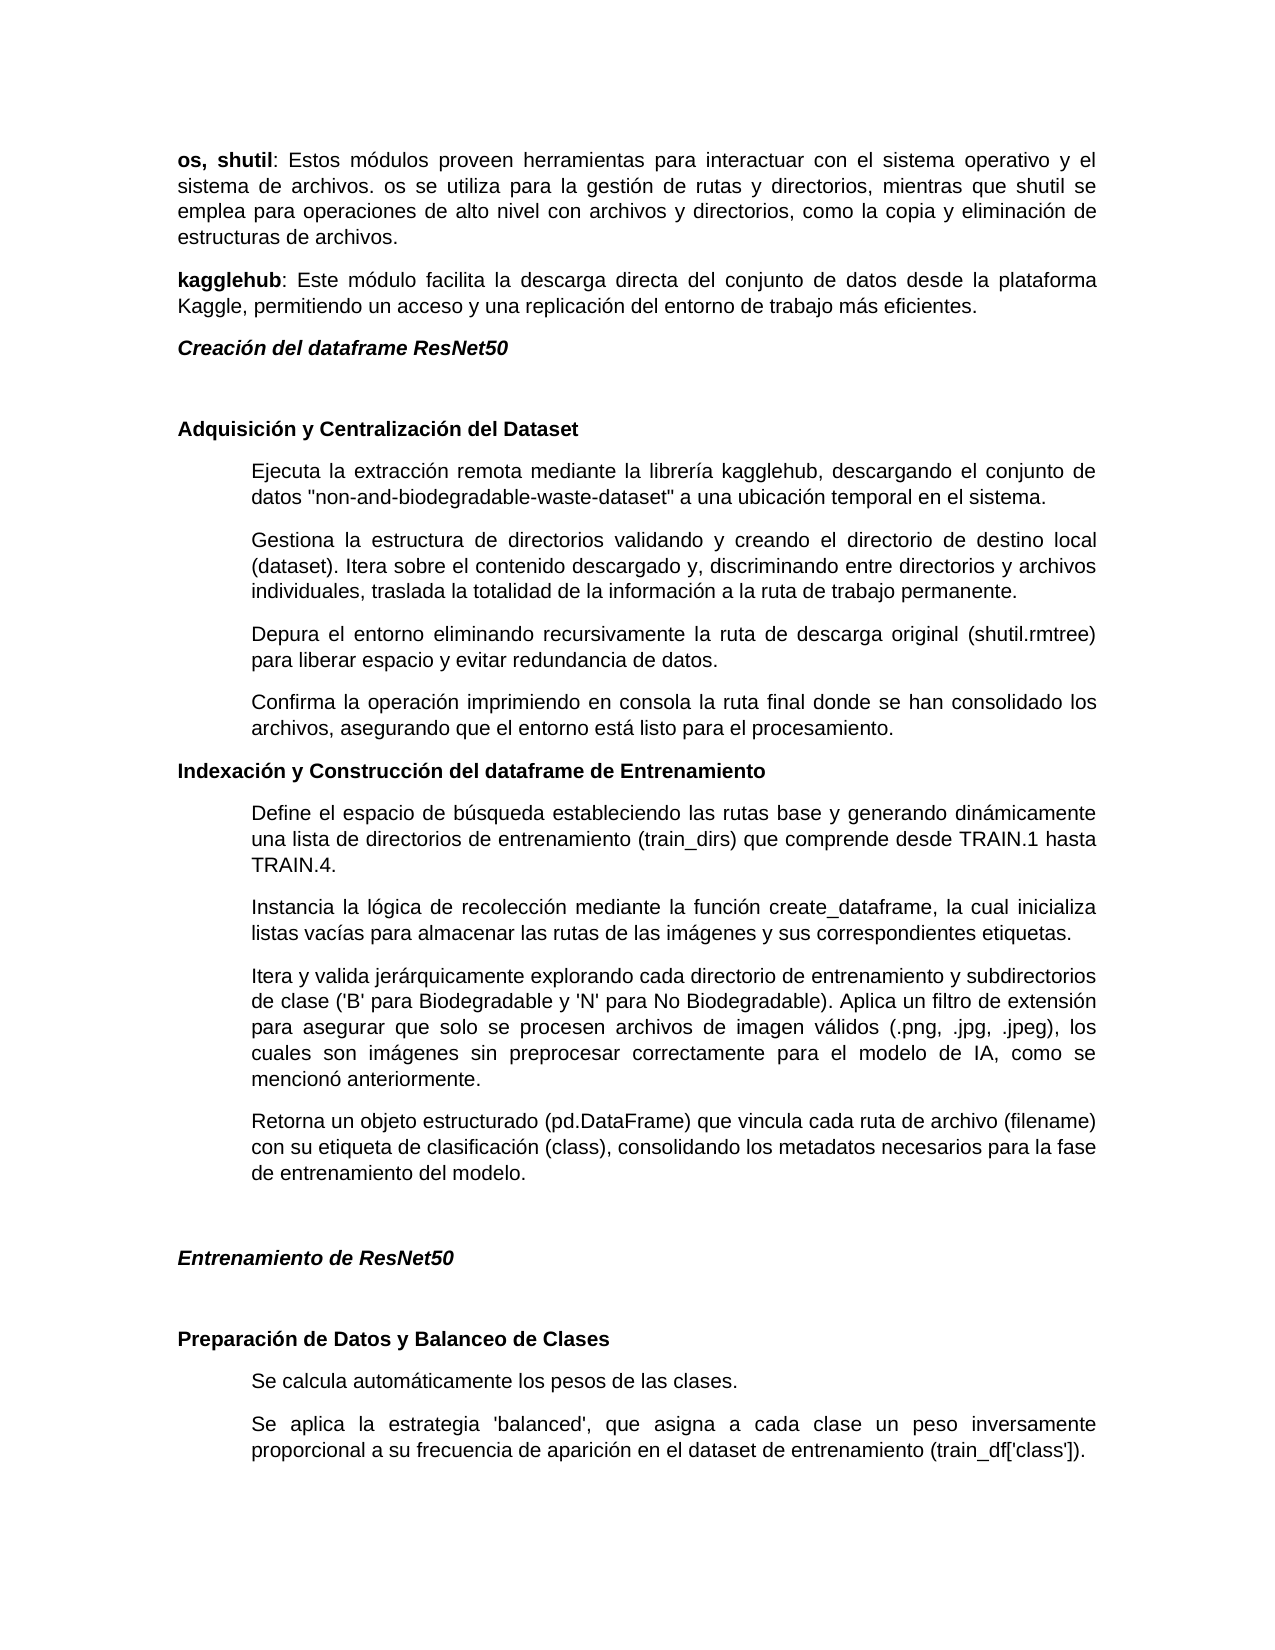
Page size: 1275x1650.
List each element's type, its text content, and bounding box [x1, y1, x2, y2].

text Instancia la lógica de recolección mediante la función create_dataframe, la cual inicializa listas vacías para almacenar las rutas de las imágenes y sus correspondientes etiquetas. [251, 895, 1098, 945]
text Ejecuta la extracción remota mediante la librería kagglehub, descargando el conjunto de datos "non-and-biodegradable-waste-dataset" a una ubicación temporal en el sistema. [251, 459, 1098, 509]
text Define el espacio de búsqueda estableciendo las rutas base y generando dinámicamente una lista de directorios de entrenamiento (train_dirs) que comprende desde TRAIN.1 hasta TRAIN.4. [251, 801, 1098, 877]
text Confirma la operación imprimiendo en consola la ruta final donde se han consolidado los archivos, asegurando que el entorno está listo para el procesamiento. [251, 690, 1098, 740]
text Gestiona la estructura de directorios validando y creando el directorio de destino local (dataset). Itera sobre el contenido descargado y, discriminando entre directorios y archivos individuales, traslada la totalidad de la información a la ruta de trabajo permanente. [251, 528, 1098, 603]
text Itera y valida jerárquicamente explorando cada directorio de entrenamiento y subdirectorios de clase ('B' para Biodegradable y 'N' para No Biodegradable). Aplica un filtro de extensión para asegurar que solo se procesen archivos de imagen válidos (.png, .jpg, .jpeg), los cuales son imágenes sin preprocesar correctamente para el modelo de IA, como se mencionó anteriormente. [251, 963, 1098, 1091]
subtitle Entrenamiento de ResNet50 [177, 1246, 1098, 1270]
text os, shutil: Estos módulos proveen herramientas para interactuar con el sistema operativo y el sistema de archivos. os se utiliza para la gestión de rutas y directorios, mientras que shutil se emplea para operaciones de alto nivel con archivos y directorios, como la copia y eliminación de estructuras de archivos. [177, 148, 1098, 249]
text kagglehub: Este módulo facilita la descarga directa del conjunto de datos desde la plataforma Kaggle, permitiendo un acceso y una replicación del entorno de trabajo más eficientes. [177, 268, 1098, 317]
text Retorna un objeto estructurado (pd.DataFrame) que vincula cada ruta de archivo (filename) con su etiqueta de clasificación (class), consolidando los metadatos necesarios para la fase de entrenamiento del modelo. [251, 1109, 1098, 1185]
text Se aplica la estrategia 'balanced', que asigna a cada clase un peso inversamente proporcional a su frecuencia de aparición en el dataset de entrenamiento (train_df['class']). [251, 1412, 1098, 1462]
text Adquisición y Centralización del Dataset [177, 417, 1098, 441]
text Se calcula automáticamente los pesos de las clases. [251, 1369, 1098, 1393]
text Indexación y Construcción del dataframe de Entrenamiento [177, 758, 1098, 782]
subtitle Creación del dataframe ResNet50 [177, 336, 1098, 360]
text Depura el entorno eliminando recursivamente la ruta de descarga original (shutil.rmtree) para liberar espacio y evitar redundancia de datos. [251, 622, 1098, 672]
text Preparación de Datos y Balanceo de Clases [177, 1327, 1098, 1351]
